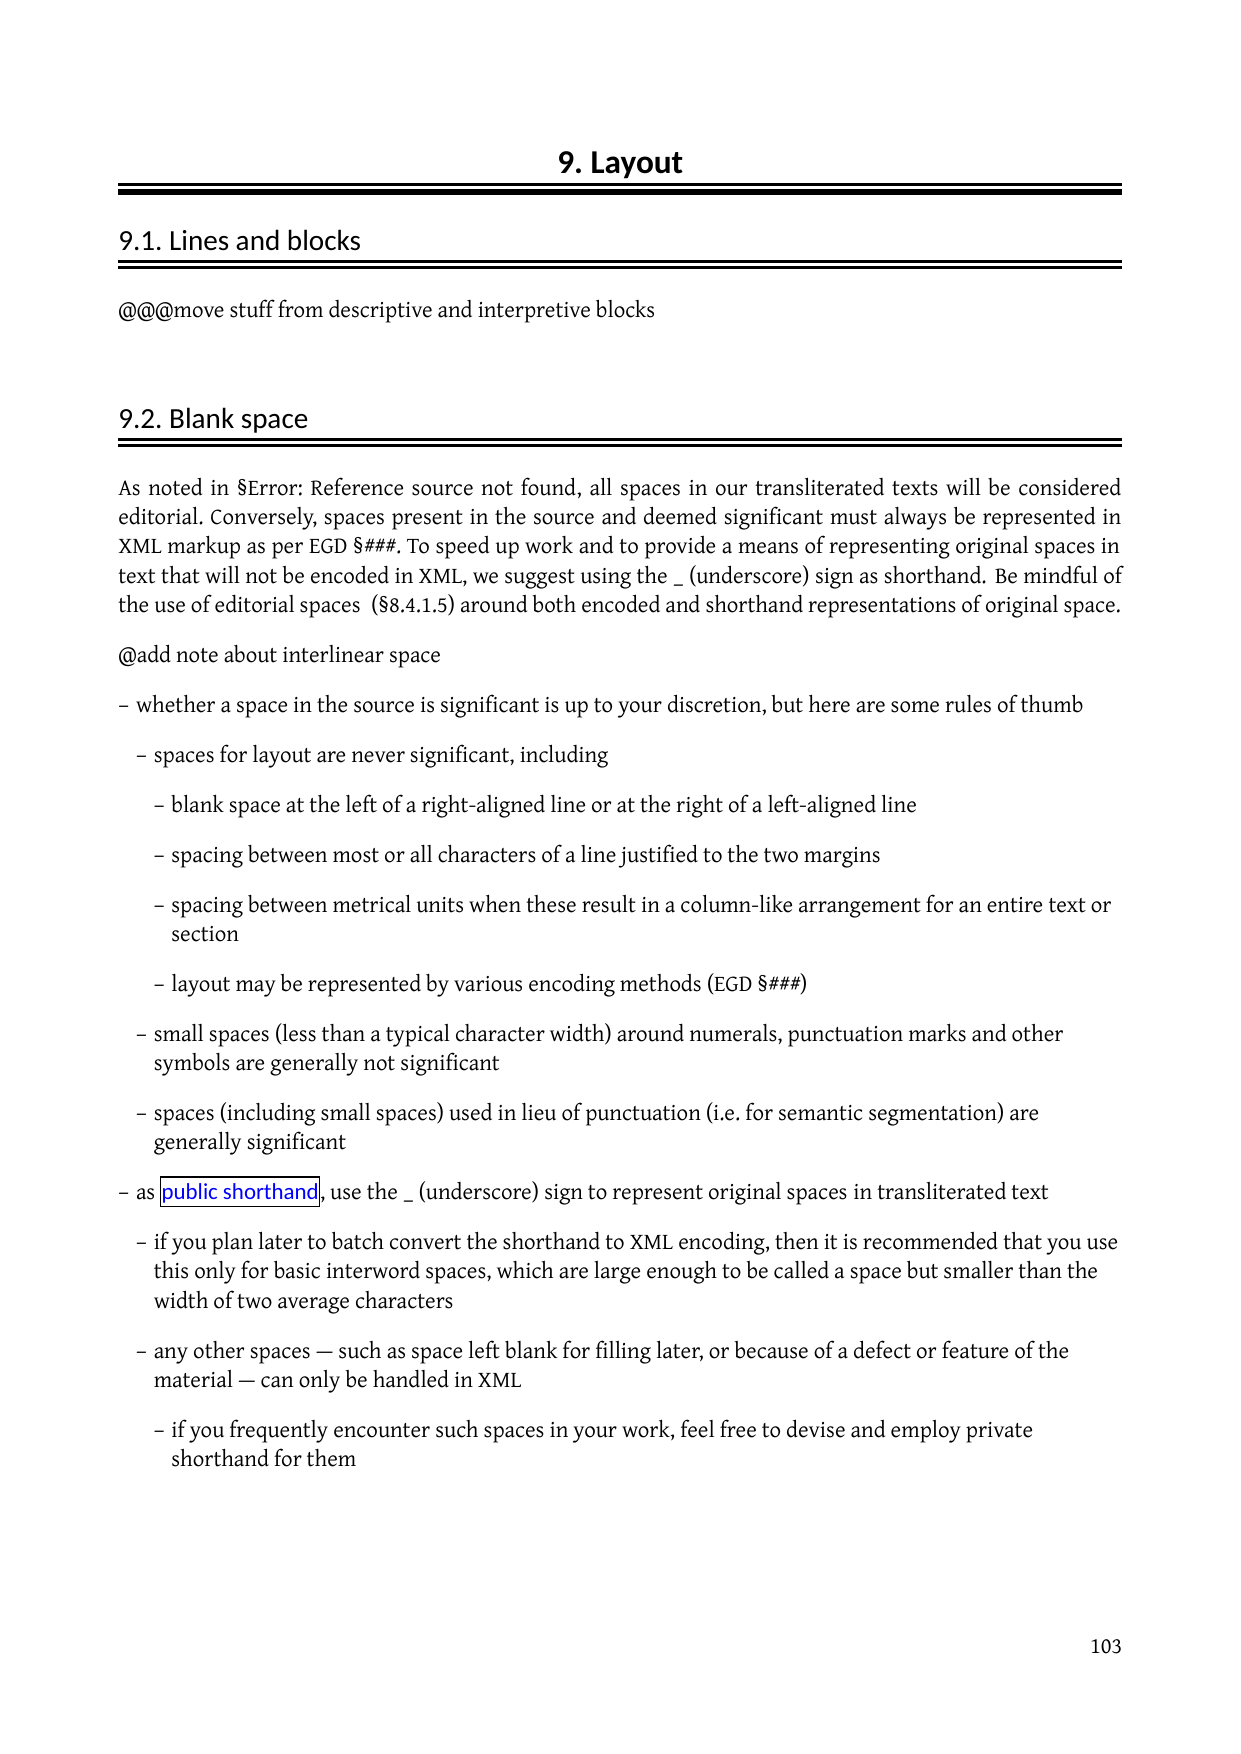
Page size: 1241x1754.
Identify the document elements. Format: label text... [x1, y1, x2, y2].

list spaces (including small spaces) used in lieu of punctuation (i.e. for semantic segmentation) are generally significant [136, 1097, 1122, 1156]
subtitle Layout [118, 143, 1122, 183]
text @@@move stuff from descriptive and interpretive blocks [118, 294, 1122, 323]
list if you plan later to batch convert the shorthand to XML encoding, then it is recommended that you use this only for basic interword spaces, which are large enough to be called a space but smaller than the width of two average characters [136, 1226, 1122, 1314]
subtitle Blank space [118, 398, 1122, 438]
list whether a space in the source is significant is up to your discretion, but here are some rules of thumb [118, 689, 1122, 718]
list spaces for layout are never significant, including [136, 739, 1122, 768]
list spacing between most or all characters of a line justified to the two margins [153, 839, 1122, 868]
list if you frequently encounter such spaces in your work, feel free to devise and employ private shorthand for them [153, 1414, 1122, 1472]
subtitle Lines and blocks [118, 220, 1122, 260]
list small spaces (less than a typical character width) around numerals, punctuation marks and other symbols are generally not significant [136, 1018, 1122, 1076]
list spacing between metrical units when these result in a column-like arrangement for an entire text or section [153, 889, 1122, 947]
list layout may be represented by various encoding methods (EGD §###) [153, 968, 1122, 997]
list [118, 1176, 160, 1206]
list blank space at the left of a right-aligned line or at the right of a left-aligned line [153, 789, 1122, 818]
list any other spaces — such as space left blank for filling later, or because of a defect or feature of the material — can only be handled in XML [136, 1335, 1122, 1393]
list as public shorthand, use the _ (underscore) sign to represent original spaces in transliterated text [320, 1176, 1122, 1206]
text @add note about interlinear space [118, 639, 1122, 668]
